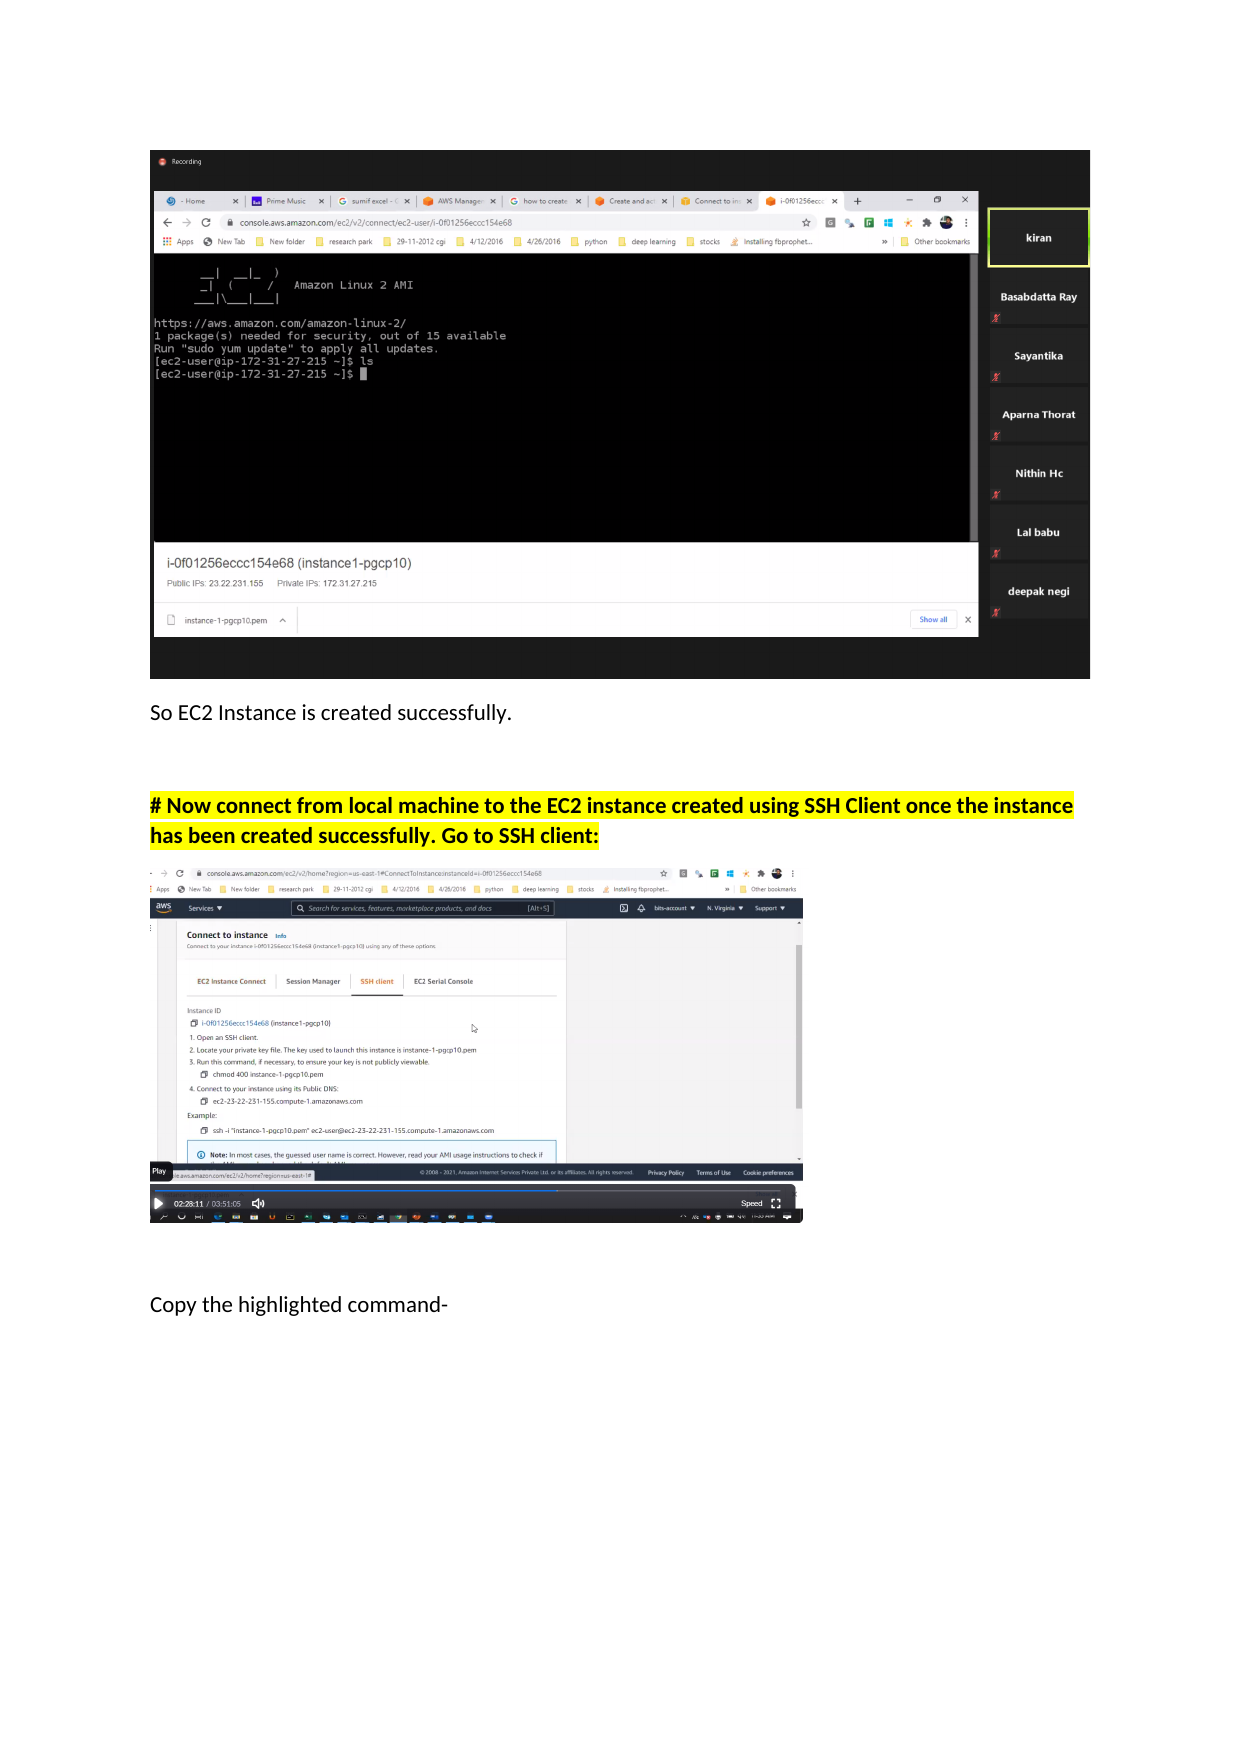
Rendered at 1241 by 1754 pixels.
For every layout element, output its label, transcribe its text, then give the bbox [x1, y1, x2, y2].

text So EC2 Instance is created successfully. [150, 698, 1090, 726]
picture [150, 868, 810, 1224]
text Copy the highlighted command- [150, 1290, 1090, 1318]
text # Now connect from local machine to the EC2 instance created using SSH Client once the instance has been created successfully. Go to SSH client: [150, 791, 1090, 850]
picture [150, 150, 1091, 679]
